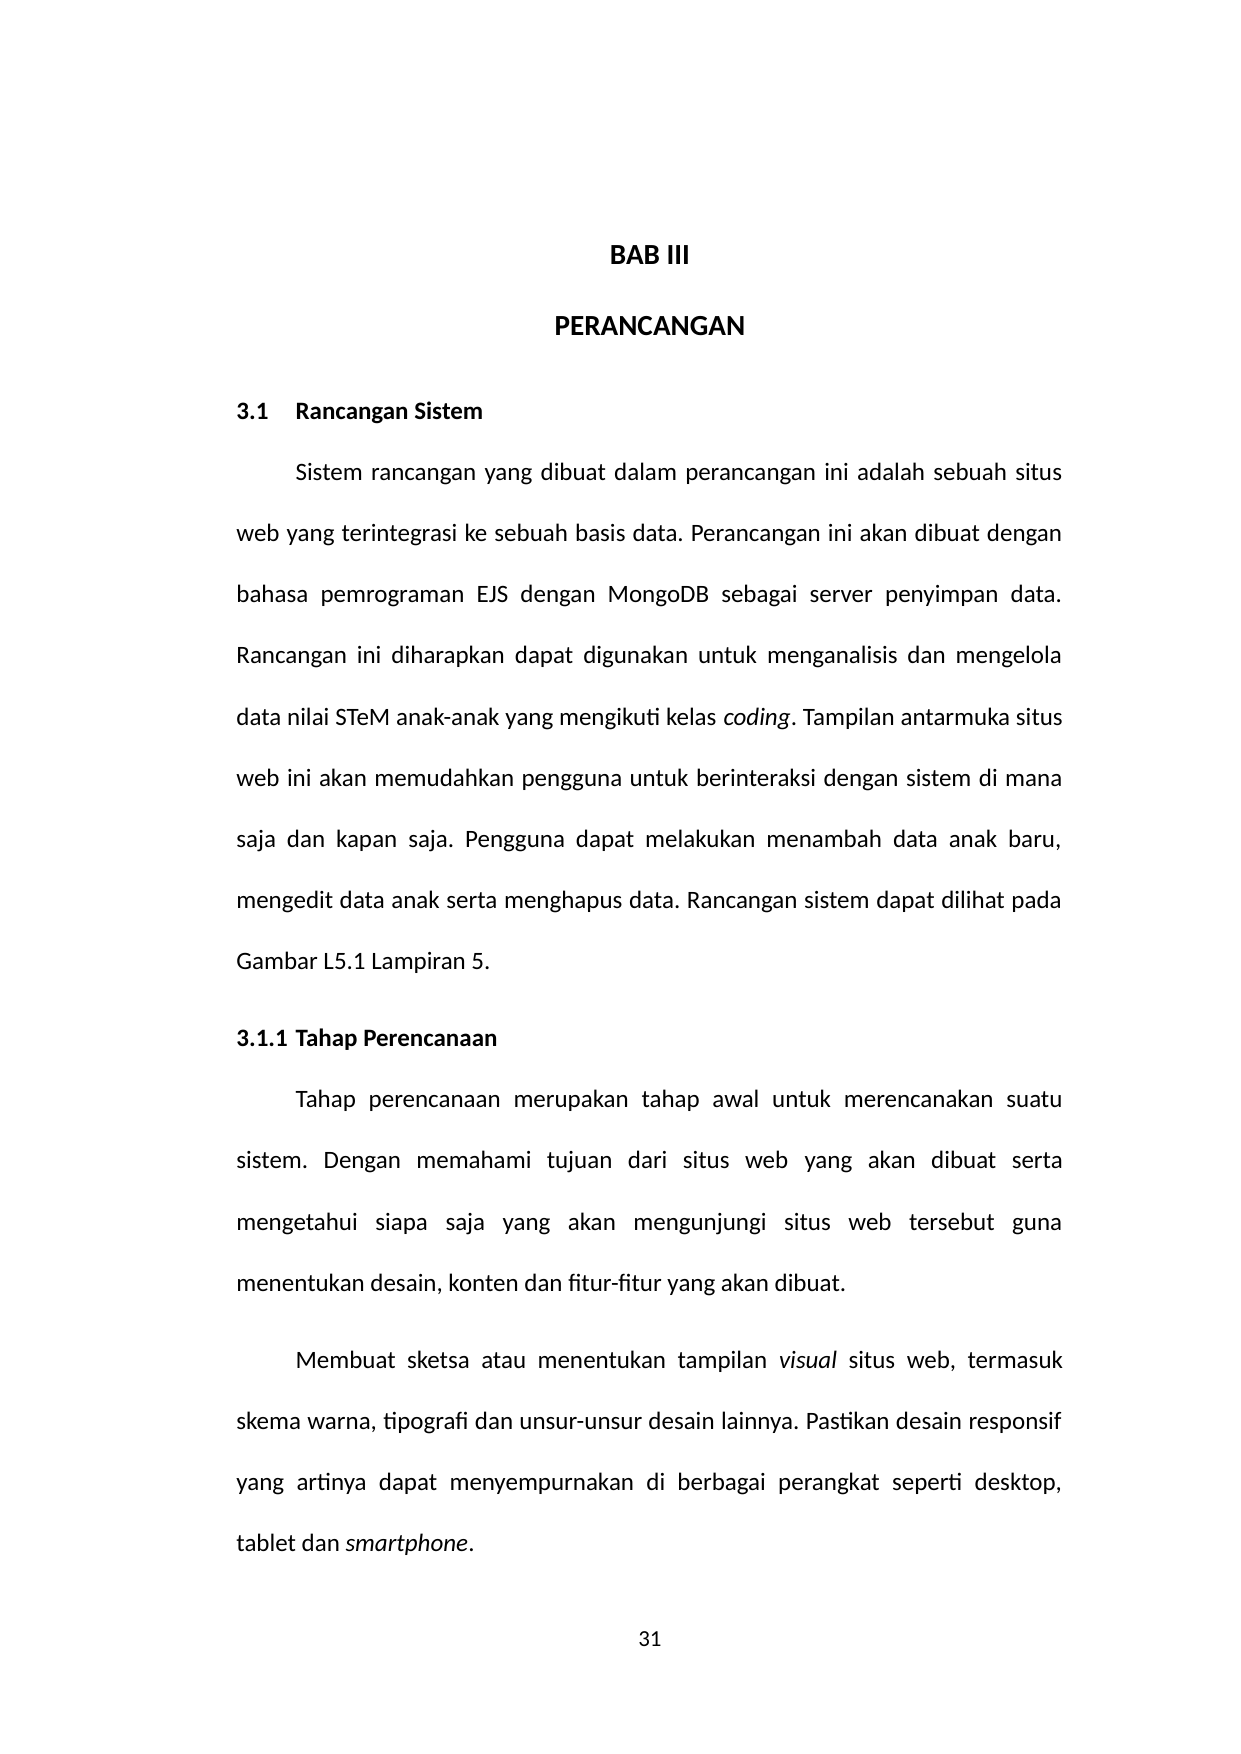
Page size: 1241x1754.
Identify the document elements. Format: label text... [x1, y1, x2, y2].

text PERANCANGAN [236, 307, 1063, 343]
subtitle BAB III [236, 236, 1063, 272]
subtitle Tahap Perencanaan [236, 1022, 1063, 1053]
subtitle Rancangan Sistem [236, 395, 1063, 426]
text Sistem rancangan yang dibuat dalam perancangan ini adalah sebuah situs web yang terintegrasi ke sebuah basis data. Perancangan ini akan dibuat dengan bahasa pemrograman EJS dengan MongoDB sebagai server penyimpan data. Rancangan ini diharapkan dapat digunakan untuk menganalisis dan mengelola data nilai STeM anak-anak yang mengikuti kelas coding. Tampilan antarmuka situs web ini akan memudahkan pengguna untuk berinteraksi dengan sistem di mana saja dan kapan saja. Pengguna dapat melakukan menambah data anak baru, mengedit data anak serta menghapus data. Rancangan sistem dapat dilihat pada Gambar L5.1 Lampiran 5. [236, 456, 1063, 975]
text Tahap perencanaan merupakan tahap awal untuk merencanakan suatu sistem. Dengan memahami tujuan dari situs web yang akan dibuat serta mengetahui siapa saja yang akan mengunjungi situs web tersebut guna menentukan desain, konten dan fitur-fitur yang akan dibuat. [236, 1083, 1063, 1297]
text Membuat sketsa atau menentukan tampilan visual situs web, termasuk skema warna, tipografi dan unsur-unsur desain lainnya. Pastikan desain responsif yang artinya dapat menyempurnakan di berbagai perangkat seperti desktop, tablet dan smartphone. [236, 1344, 1063, 1558]
